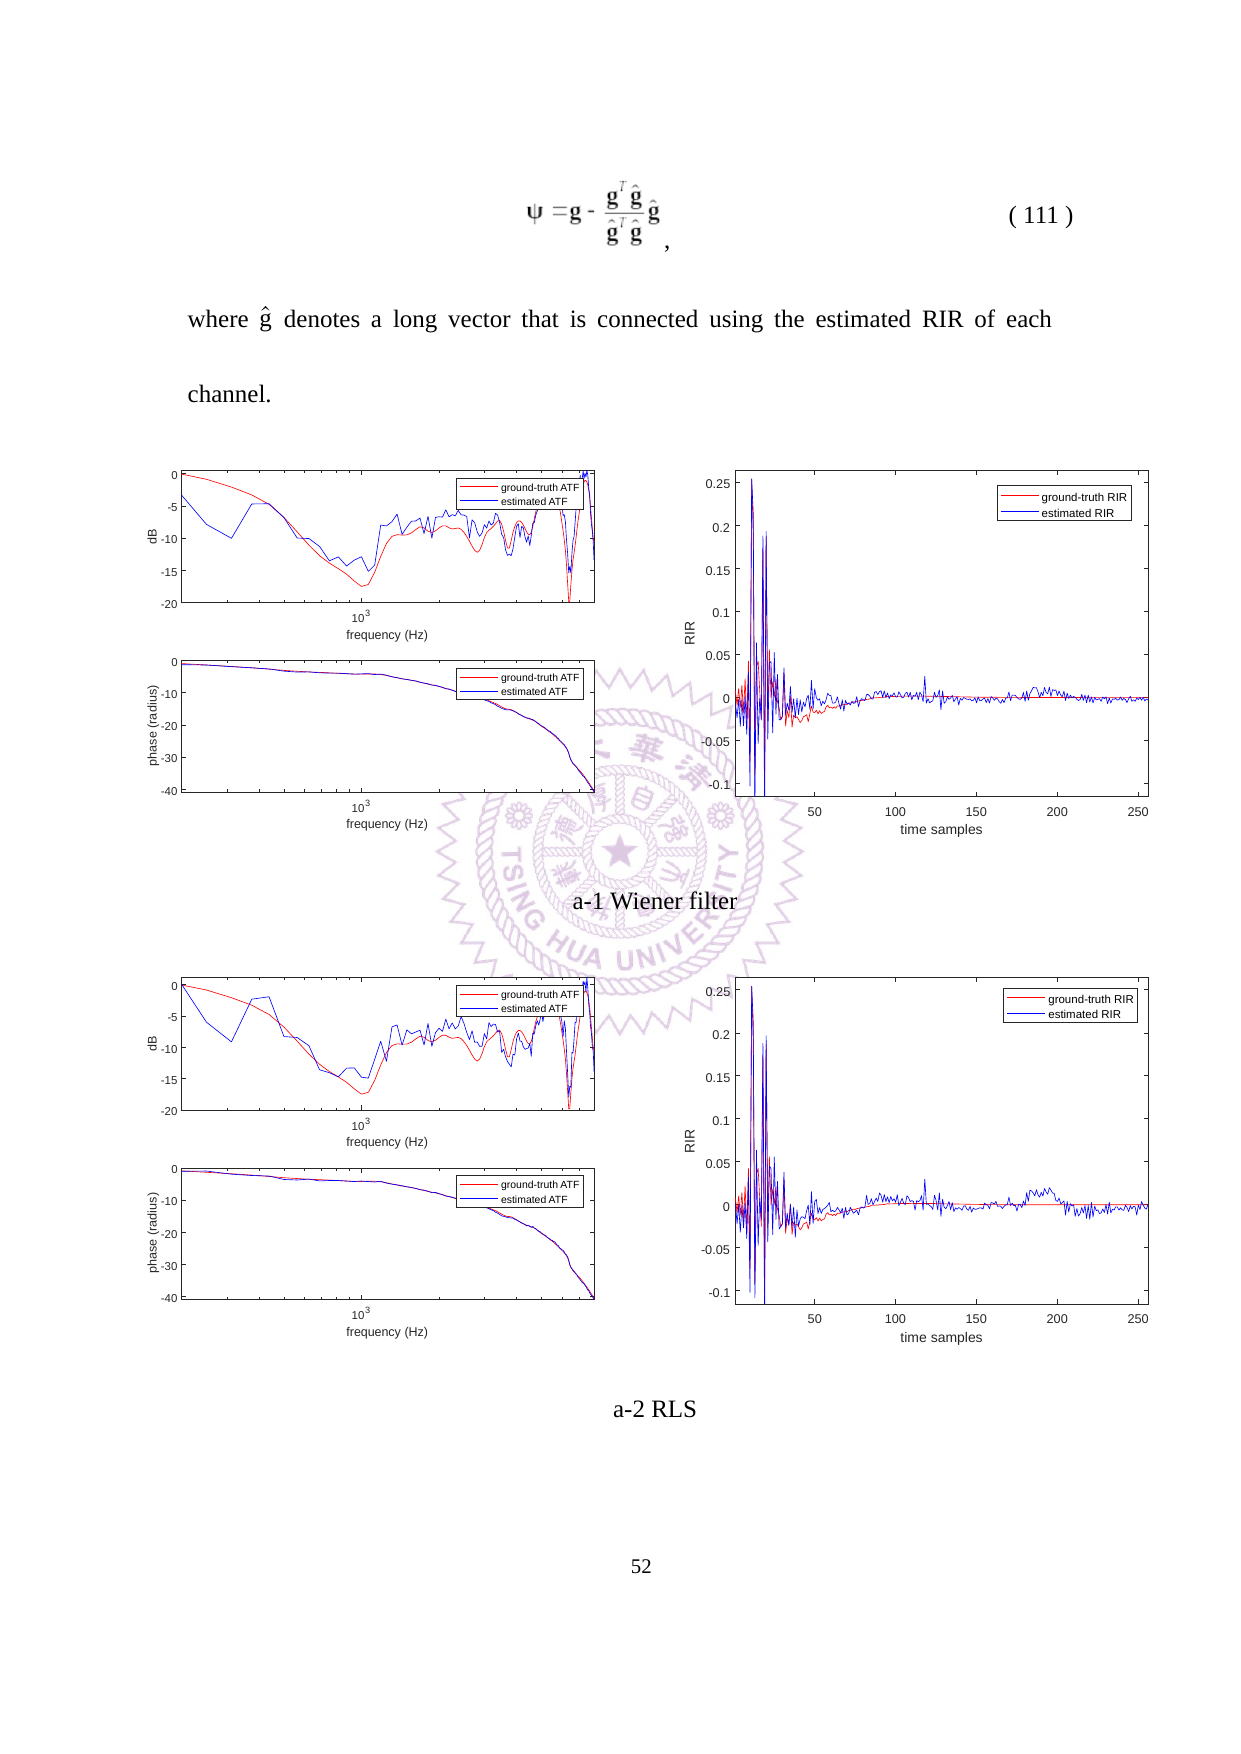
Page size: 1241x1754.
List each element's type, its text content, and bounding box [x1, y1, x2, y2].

table_header [655, 441, 1209, 882]
table_cell [101, 948, 655, 1389]
text where denotes a long vector that is connected using the estimated RIR of each channel. [187, 299, 1053, 412]
table_cell a-1 Wiener filter [101, 882, 1209, 948]
table_header [101, 441, 655, 882]
table_cell [655, 948, 1209, 1389]
table_cell a-2 RLS [101, 1389, 1209, 1455]
table_header , [199, 159, 994, 299]
